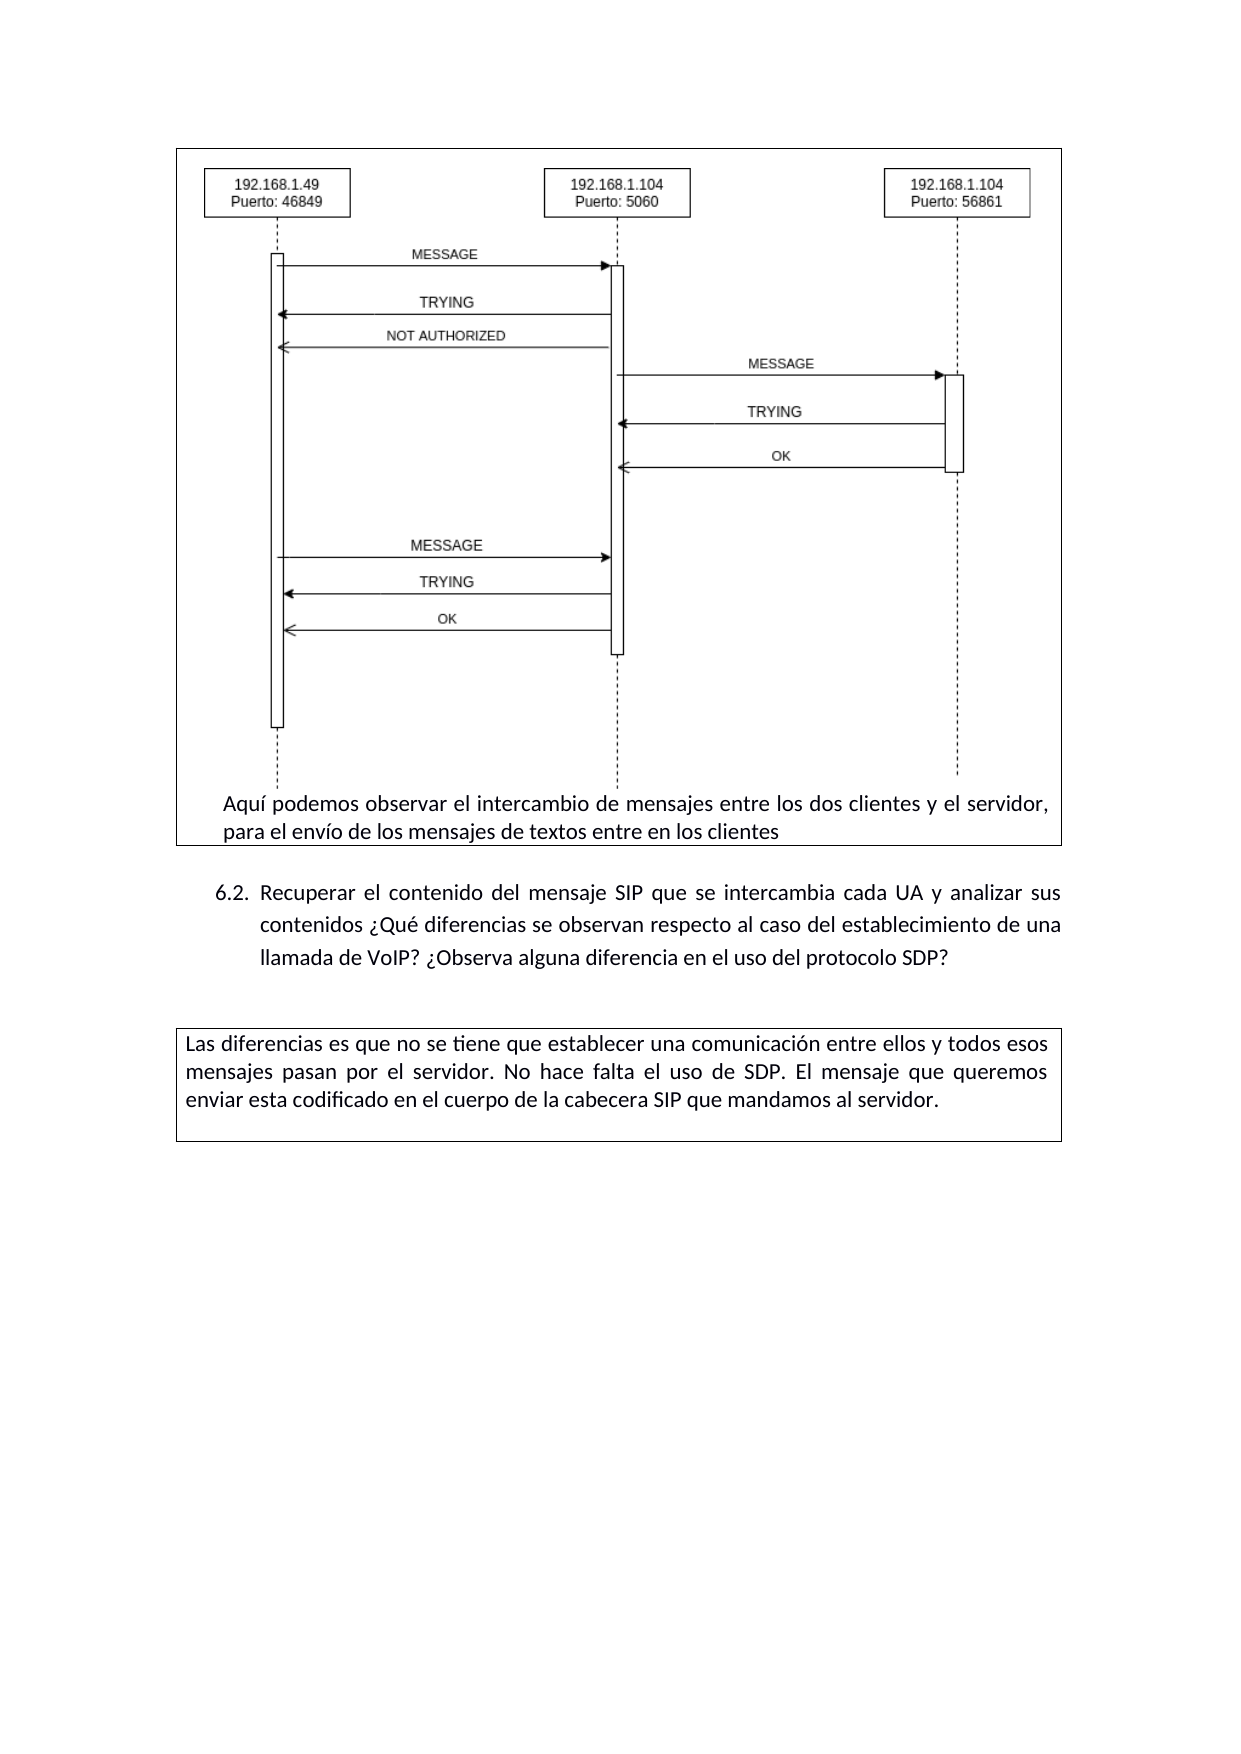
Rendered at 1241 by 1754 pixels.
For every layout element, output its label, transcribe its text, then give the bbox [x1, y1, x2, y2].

table_header Las diferencias es que no se tiene que establecer una comunicación entre ellos y todos esos mensajes pasan por el servidor. No hace falta el uso de SDP. El mensaje que queremos enviar esta codificado en el cuerpo de la cabecera SIP que mandamos al servidor. [177, 1029, 1061, 1141]
picture [204, 168, 1031, 789]
table_header Aquí podemos observar el intercambio de mensajes entre los dos clientes y el servidor, para el envío de los mensajes de textos entre en los clientes [177, 149, 1061, 845]
list Recuperar el contenido del mensaje SIP que se intercambia cada UA y analizar sus contenidos ¿Qué diferencias se observan respecto al caso del establecimiento de una llamada de VoIP? ¿Observa alguna diferencia en el uso del protocolo SDP? [215, 878, 1063, 971]
